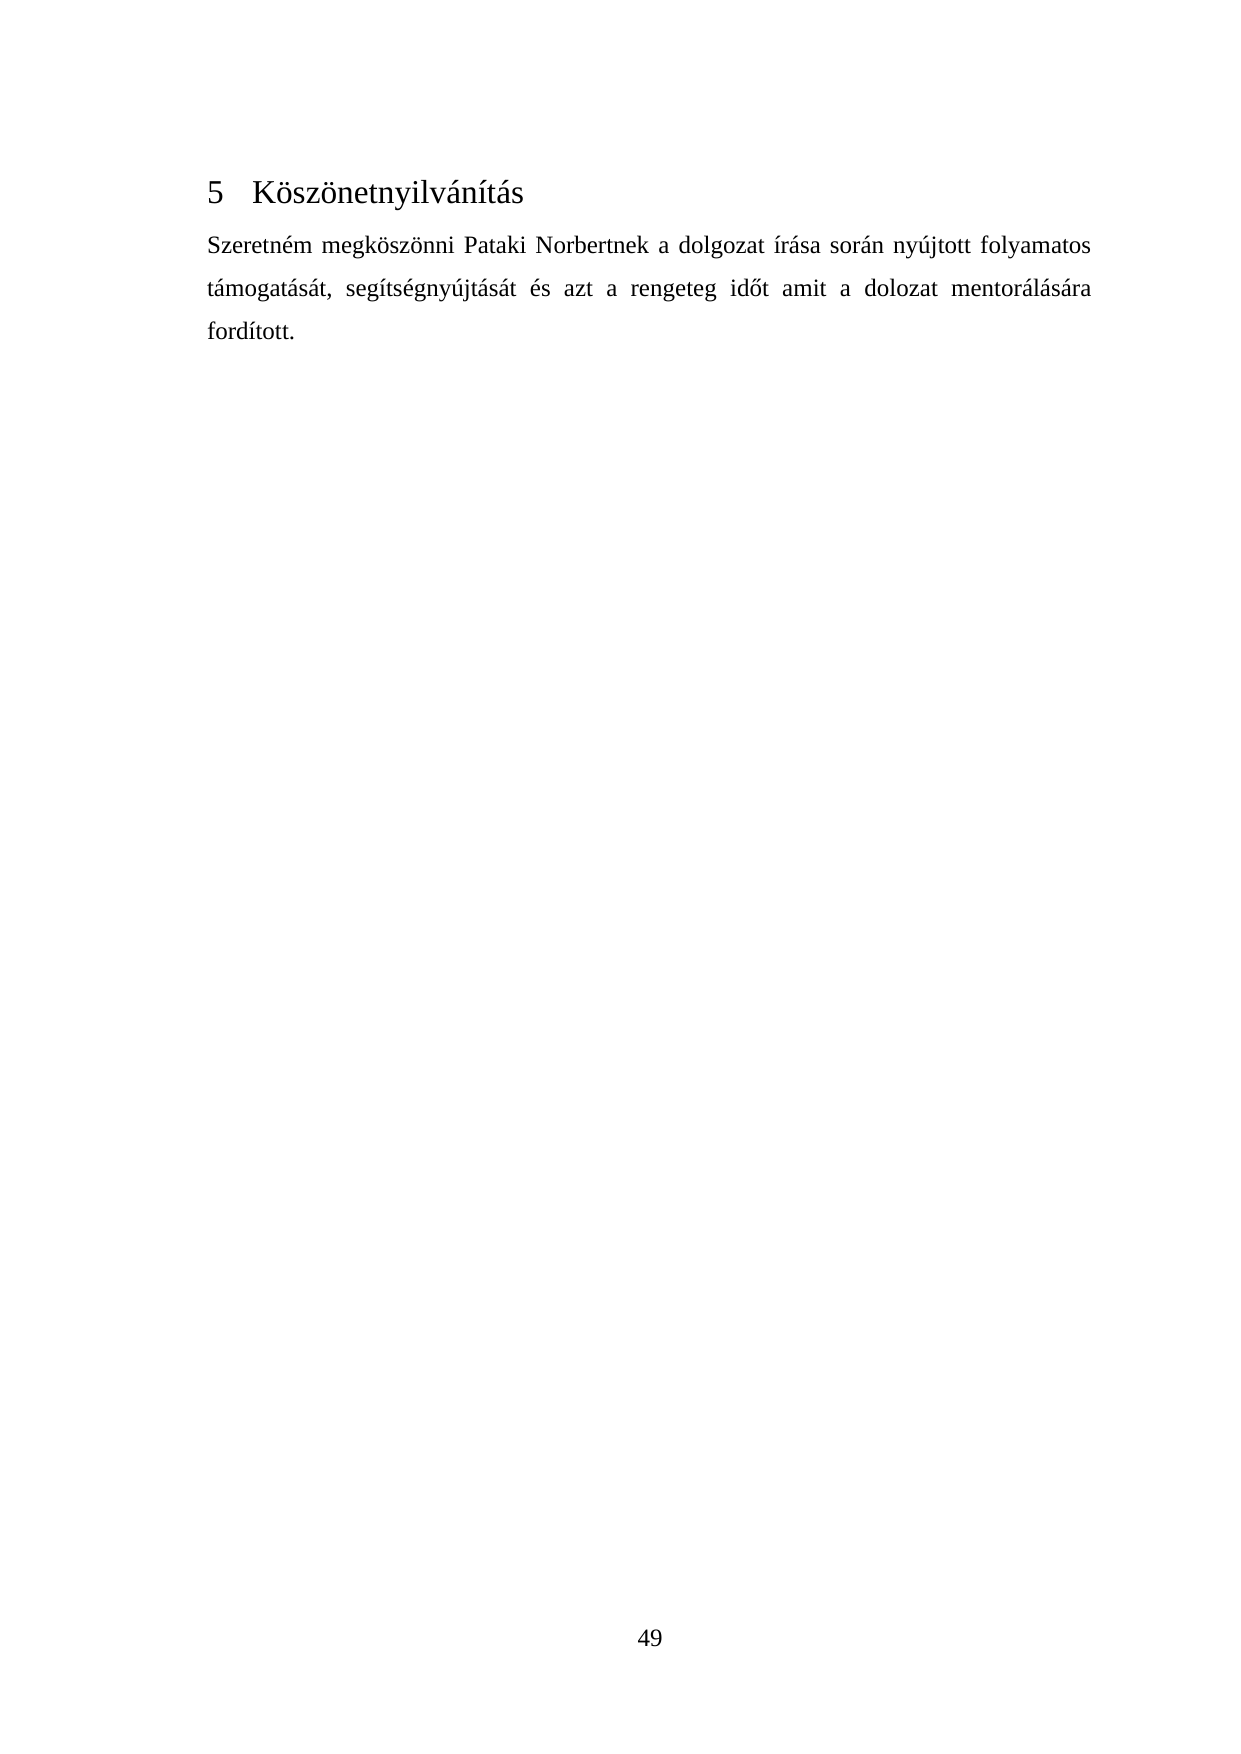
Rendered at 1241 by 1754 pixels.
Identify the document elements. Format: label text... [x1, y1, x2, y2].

subtitle Köszönetnyilvánítás [207, 173, 1092, 211]
text Szeretném megköszönni Pataki Norbertnek a dolgozat írása során nyújtott folyamatos támogatását, segítségnyújtását és azt a rengeteg időt amit a dolozat mentorálására fordított. [207, 230, 1092, 345]
